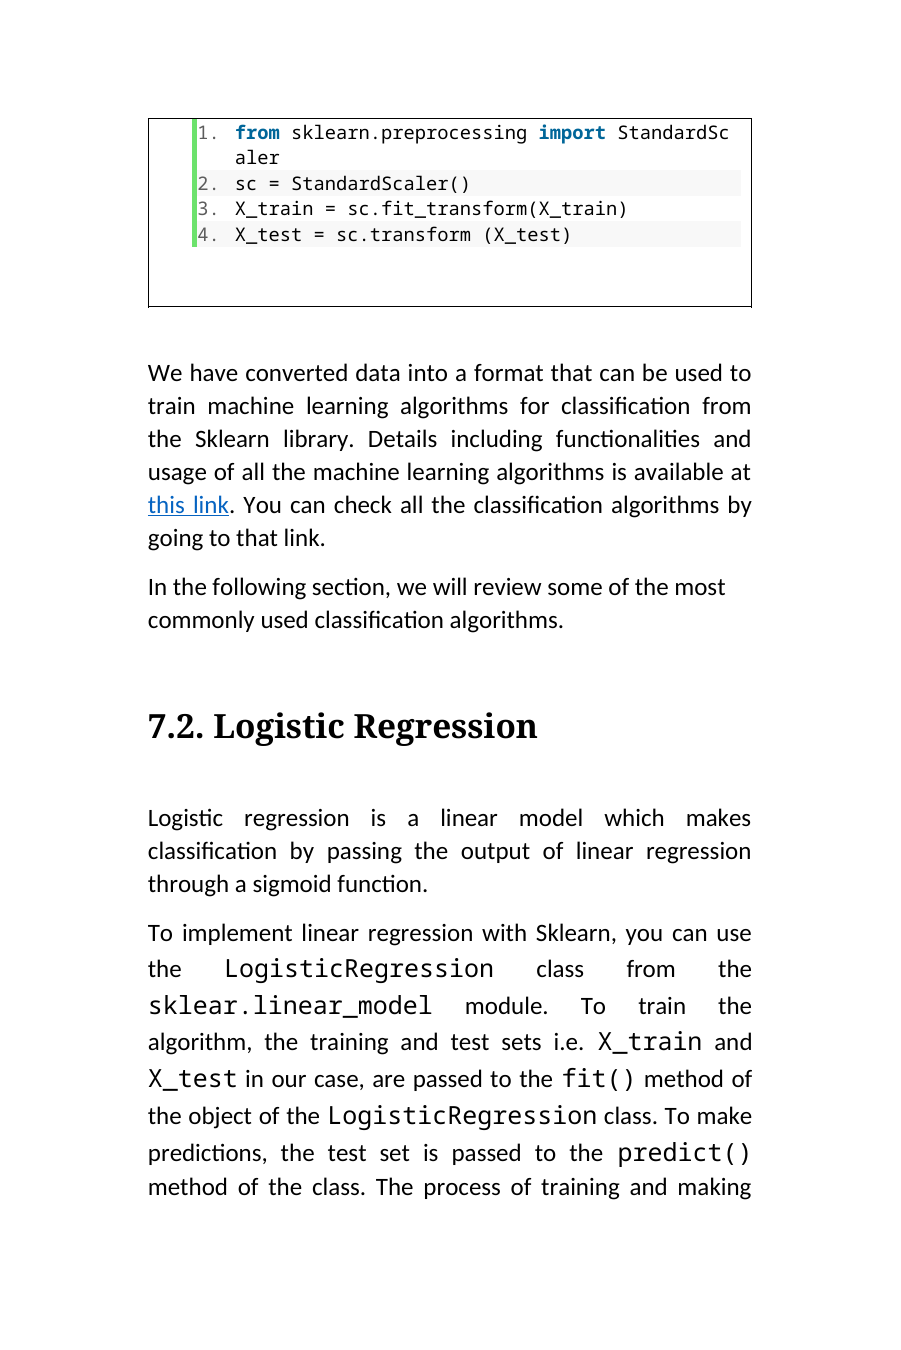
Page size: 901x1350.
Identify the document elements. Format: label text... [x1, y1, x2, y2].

subtitle 7.2. Logistic Regression [148, 703, 752, 749]
text In the following section, we will review some of the most commonly used classification algorithms. [148, 571, 752, 635]
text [148, 917, 752, 1201]
text Logistic regression is a linear model which makes classification by passing the output of linear regression through a sigmoid function. [148, 802, 752, 898]
text We have converted data into a format that can be used to train machine learning algorithms for classification from the Sklearn library. Details including functionalities and usage of all the machine learning algorithms is available at this link. You can check all the classification algorithms by going to that link. [148, 357, 752, 552]
table_header from sklearn.preprocessing import StandardScaler sc = StandardScaler() X_train = sc.fit_transform(X_train) X_test = sc.transform (X_test) [149, 119, 751, 306]
